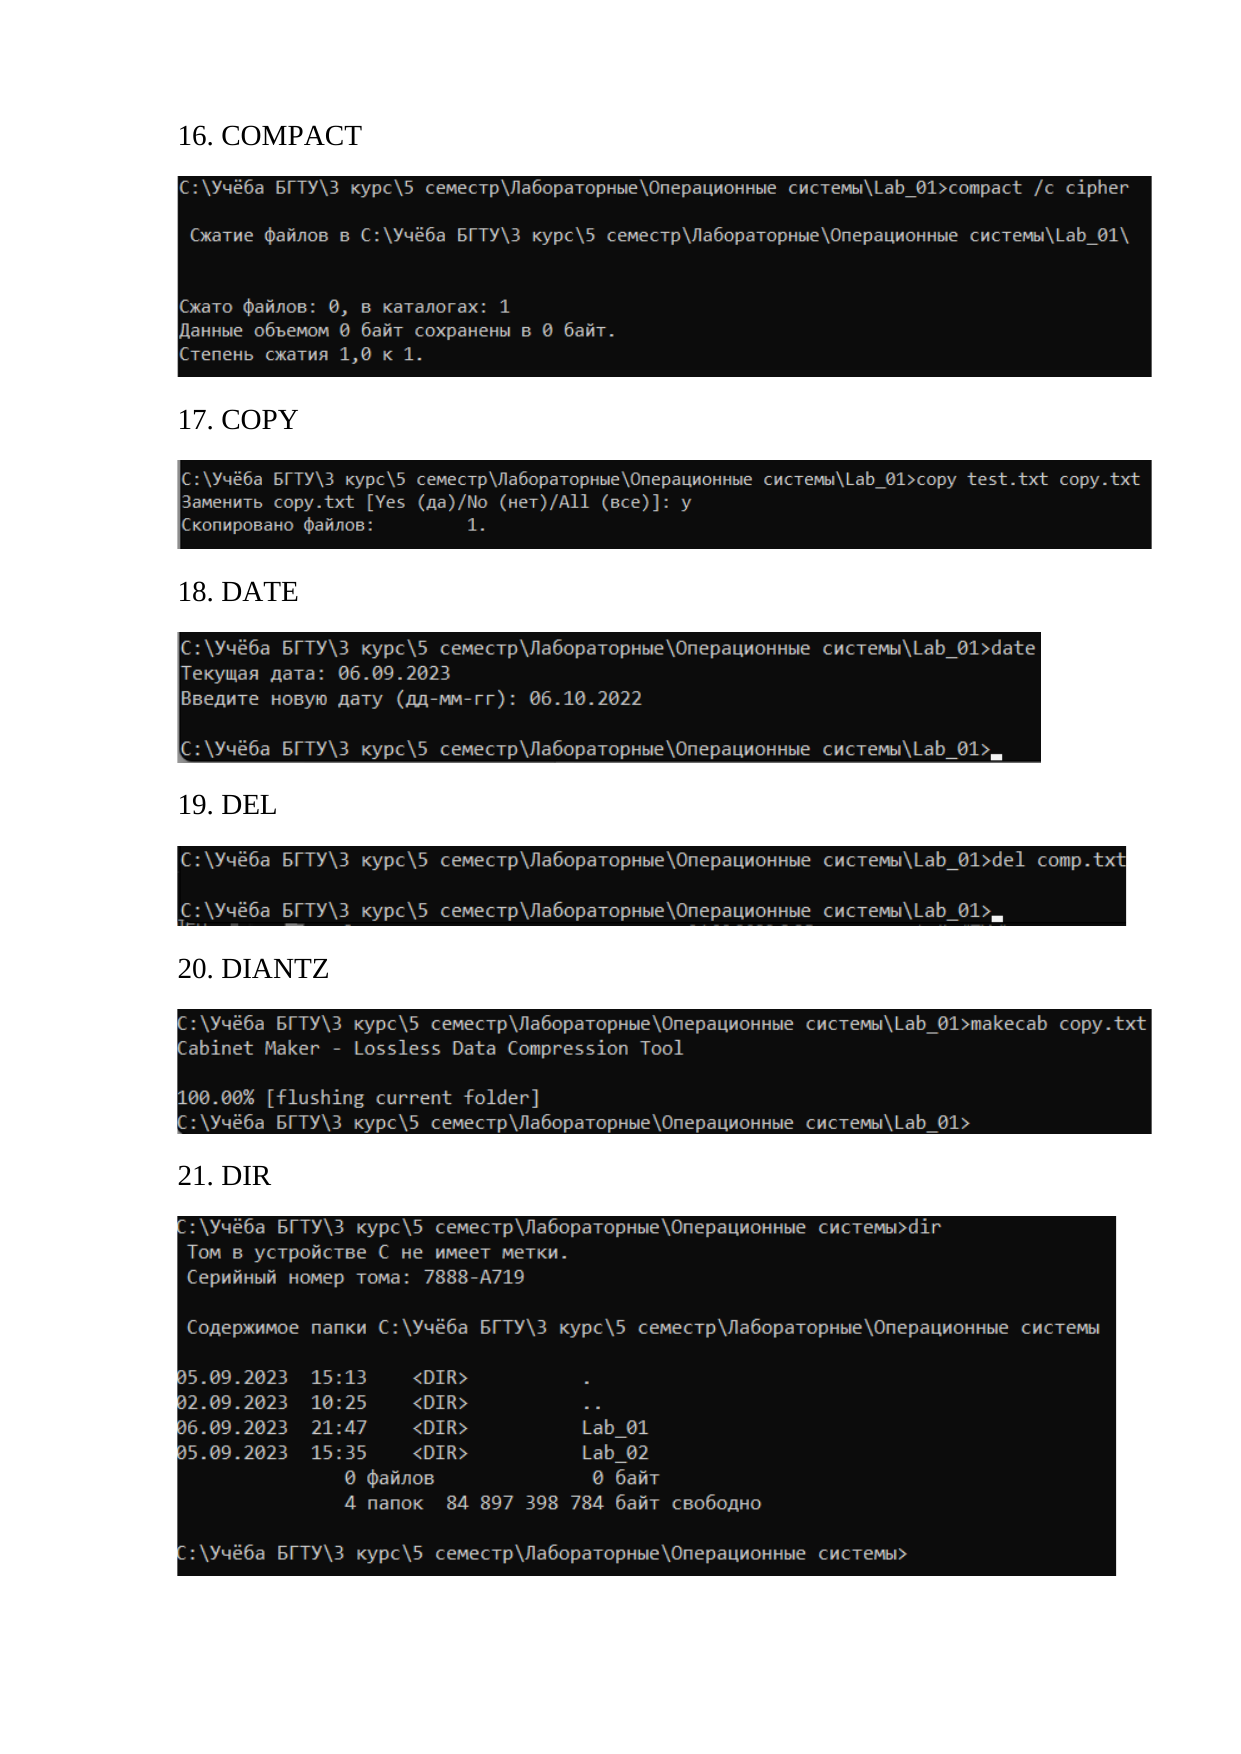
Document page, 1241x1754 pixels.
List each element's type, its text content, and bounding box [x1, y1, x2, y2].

text 17. COPY [177, 402, 1152, 436]
picture [177, 460, 1152, 549]
text 19. DEL [177, 787, 1152, 821]
picture [177, 846, 1127, 926]
picture [177, 176, 1152, 377]
text 16. COMPACT [177, 118, 1152, 152]
picture [177, 632, 1041, 763]
text 21. DIR [177, 1158, 1152, 1192]
picture [177, 1216, 1117, 1576]
picture [177, 1009, 1152, 1134]
text 18. DATE [177, 574, 1152, 607]
text 20. DIANTZ [177, 951, 1152, 984]
